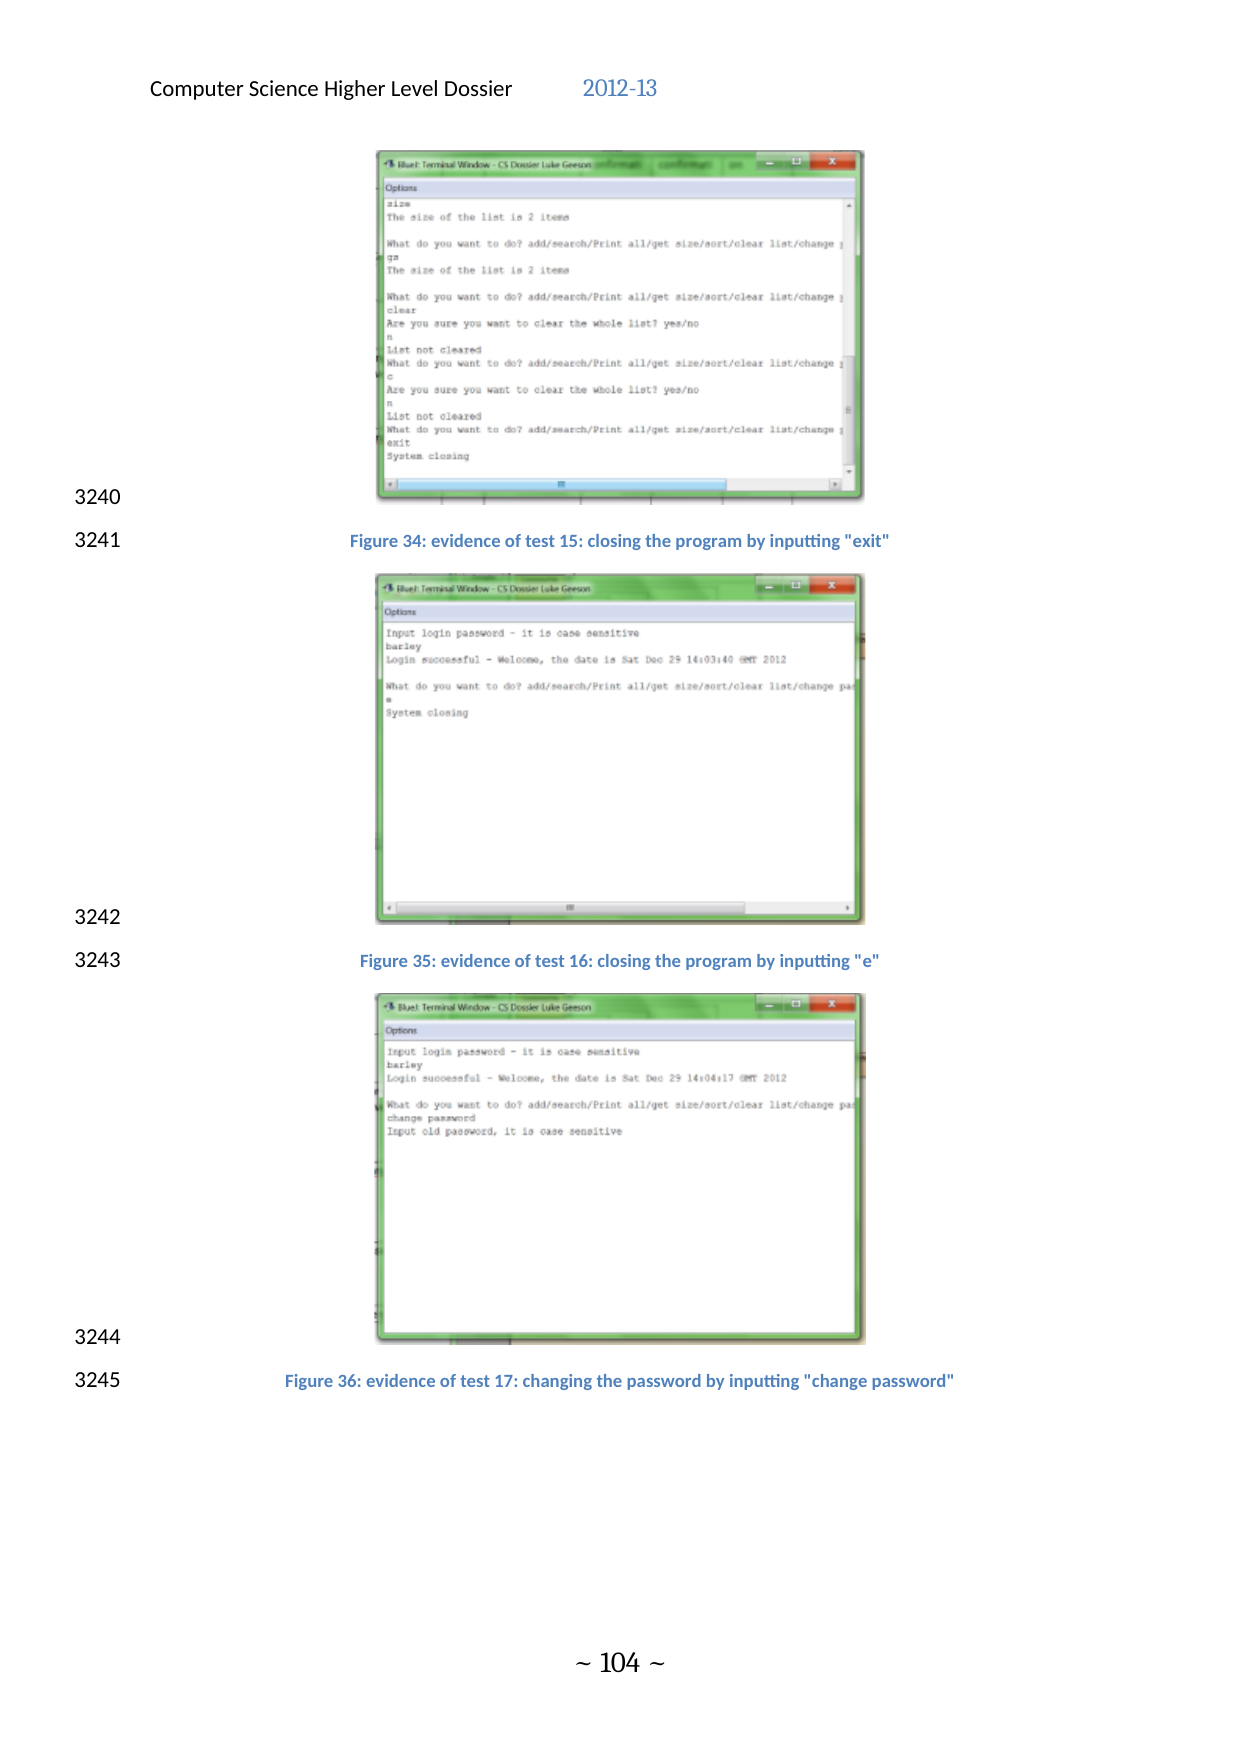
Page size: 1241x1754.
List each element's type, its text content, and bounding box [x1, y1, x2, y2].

picture [375, 150, 865, 505]
picture [374, 993, 866, 1345]
picture [374, 573, 866, 925]
